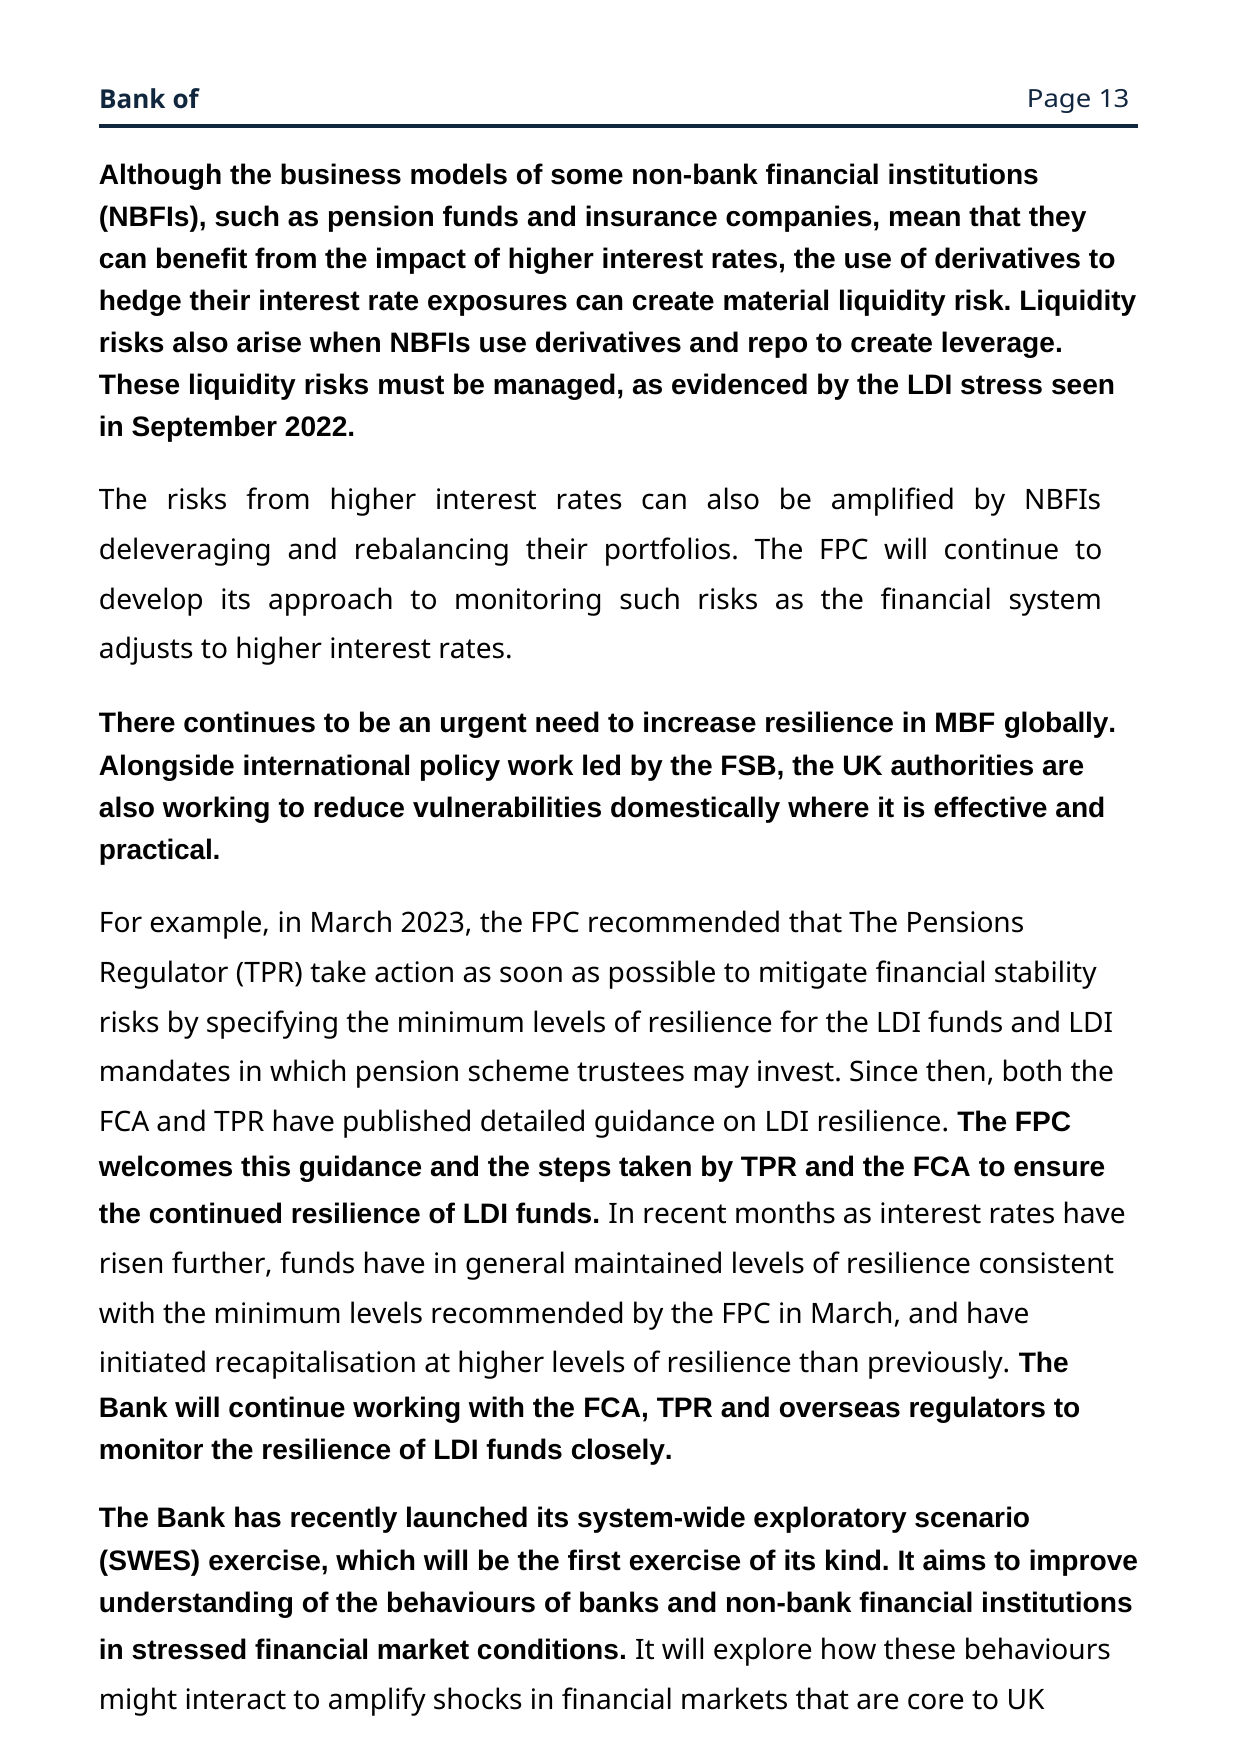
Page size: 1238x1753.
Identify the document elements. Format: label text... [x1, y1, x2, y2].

text Alongside international policy work led by the FSB, the UK authorities are also working to reduce vulnerabilities domestically where it is effective and practical. [99, 748, 1138, 865]
text Although the business models of some non-bank financial institutions (NBFIs), such as pension funds and insurance companies, mean that they [99, 158, 1138, 232]
text The risks from higher interest rates can also be amplified by NBFIs deleveraging and rebalancing their portfolios. The FPC will continue to develop its approach to monitoring such risks as the financial system adjusts to higher interest rates. [99, 479, 1103, 667]
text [99, 1501, 1139, 1717]
text can benefit from the impact of higher interest rates, the use of derivatives to hedge their interest rate exposures can create material liquidity risk. Liquidity risks also arise when NBFIs use derivatives and repo to create leverage. [99, 242, 1149, 358]
subtitle There continues to be an urgent need to increase resilience in MBF globally. [99, 706, 1149, 739]
text For example, in March 2023, the FPC recommended that The Pensions Regulator (TPR) take action as soon as possible to mitigate financial stability risks by specifying the minimum levels of resilience for the LDI funds and LDI mandates in which pension scheme trustees may invest. Since then, both the FCA and TPR have published detailed guidance on LDI resilience. The FPC welcomes this guidance and the steps taken by TPR and the FCA to ensure the continued resilience of LDI funds. In recent months as interest rates have risen further, funds have in general maintained levels of resilience consistent with the minimum levels recommended by the FPC in March, and have initiated recapitalisation at higher levels of resilience than previously. The Bank will continue working with the FCA, TPR and overseas regulators to monitor the resilience of LDI funds closely. [99, 902, 1131, 1465]
text These liquidity risks must be managed, as evidenced by the LDI stress seen in September 2022. [99, 368, 1128, 443]
